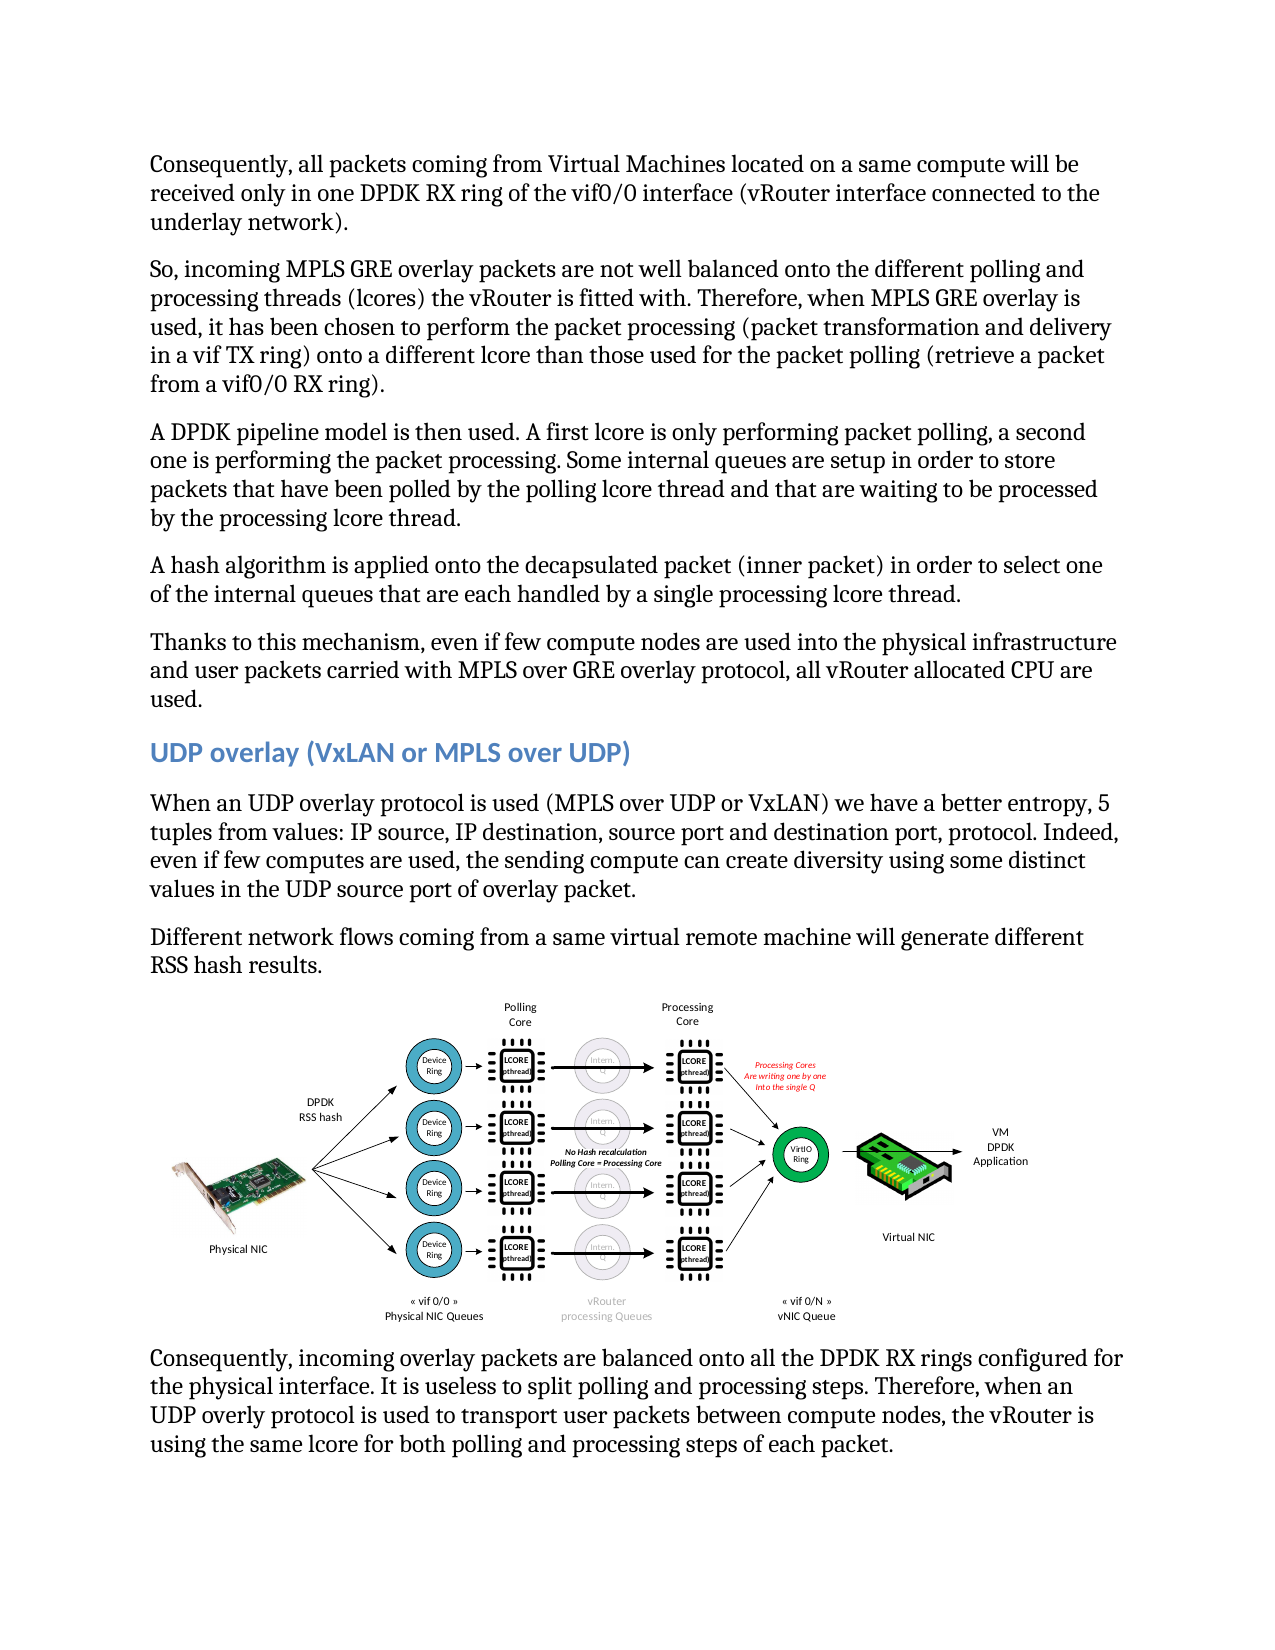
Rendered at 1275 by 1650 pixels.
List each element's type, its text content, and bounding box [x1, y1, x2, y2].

text A hash algorithm is applied onto the decapsulated packet (inner packet) in order to select one of the internal queues that are each handled by a single processing lcore thread. [150, 551, 1125, 609]
text A DPDK pipeline model is then used. A first lcore is only performing packet polling, a second one is performing the packet processing. Some internal queues are setup in order to store packets that have been polled by the polling lcore thread and that are waiting to be processed by the processing lcore thread. [150, 417, 1125, 532]
text Consequently, all packets coming from Virtual Machines located on a same compute will be received only in one DPDK RX ring of the vif0/0 interface (vRouter interface connected to the underlay network). [150, 150, 1125, 236]
text Thanks to this mechanism, even if few compute nodes are used into the physical infrastructure and user packets carried with MPLS over GRE overlay protocol, all vRouter allocated CPU are used. [150, 627, 1125, 714]
text When an UDP overlay protocol is used (MPLS over UDP or VxLAN) we have a better entropy, 5 tuples from values: IP source, IP destination, source port and destination port, protocol. Indeed, even if few computes are used, the sending compute can create diversity using some distinct values in the UDP source port of overlay packet. [150, 789, 1125, 904]
text So, incoming MPLS GRE overlay packets are not well balanced onto the different polling and processing threads (lcores) the vRouter is fitted with. Therefore, when MPLS GRE overlay is used, it has been chosen to perform the packet processing (packet transformation and delivery in a vif TX ring) onto a different lcore than those used for the packet polling (retrieve a packet from a vif0/0 RX ring). [150, 255, 1125, 399]
subtitle UDP overlay (VxLAN or MPLS over UDP) [150, 734, 1125, 770]
text Different network flows coming from a same virtual remote machine will generate different RSS hash results. [150, 923, 1125, 980]
text Consequently, incoming overlay packets are balanced onto all the DPDK RX rings configured for the physical interface. It is useless to split polling and processing steps. Therefore, when an UDP overly protocol is used to transport user packets between compute nodes, the vRouter is using the same lcore for both polling and processing steps of each packet. [150, 1343, 1125, 1458]
